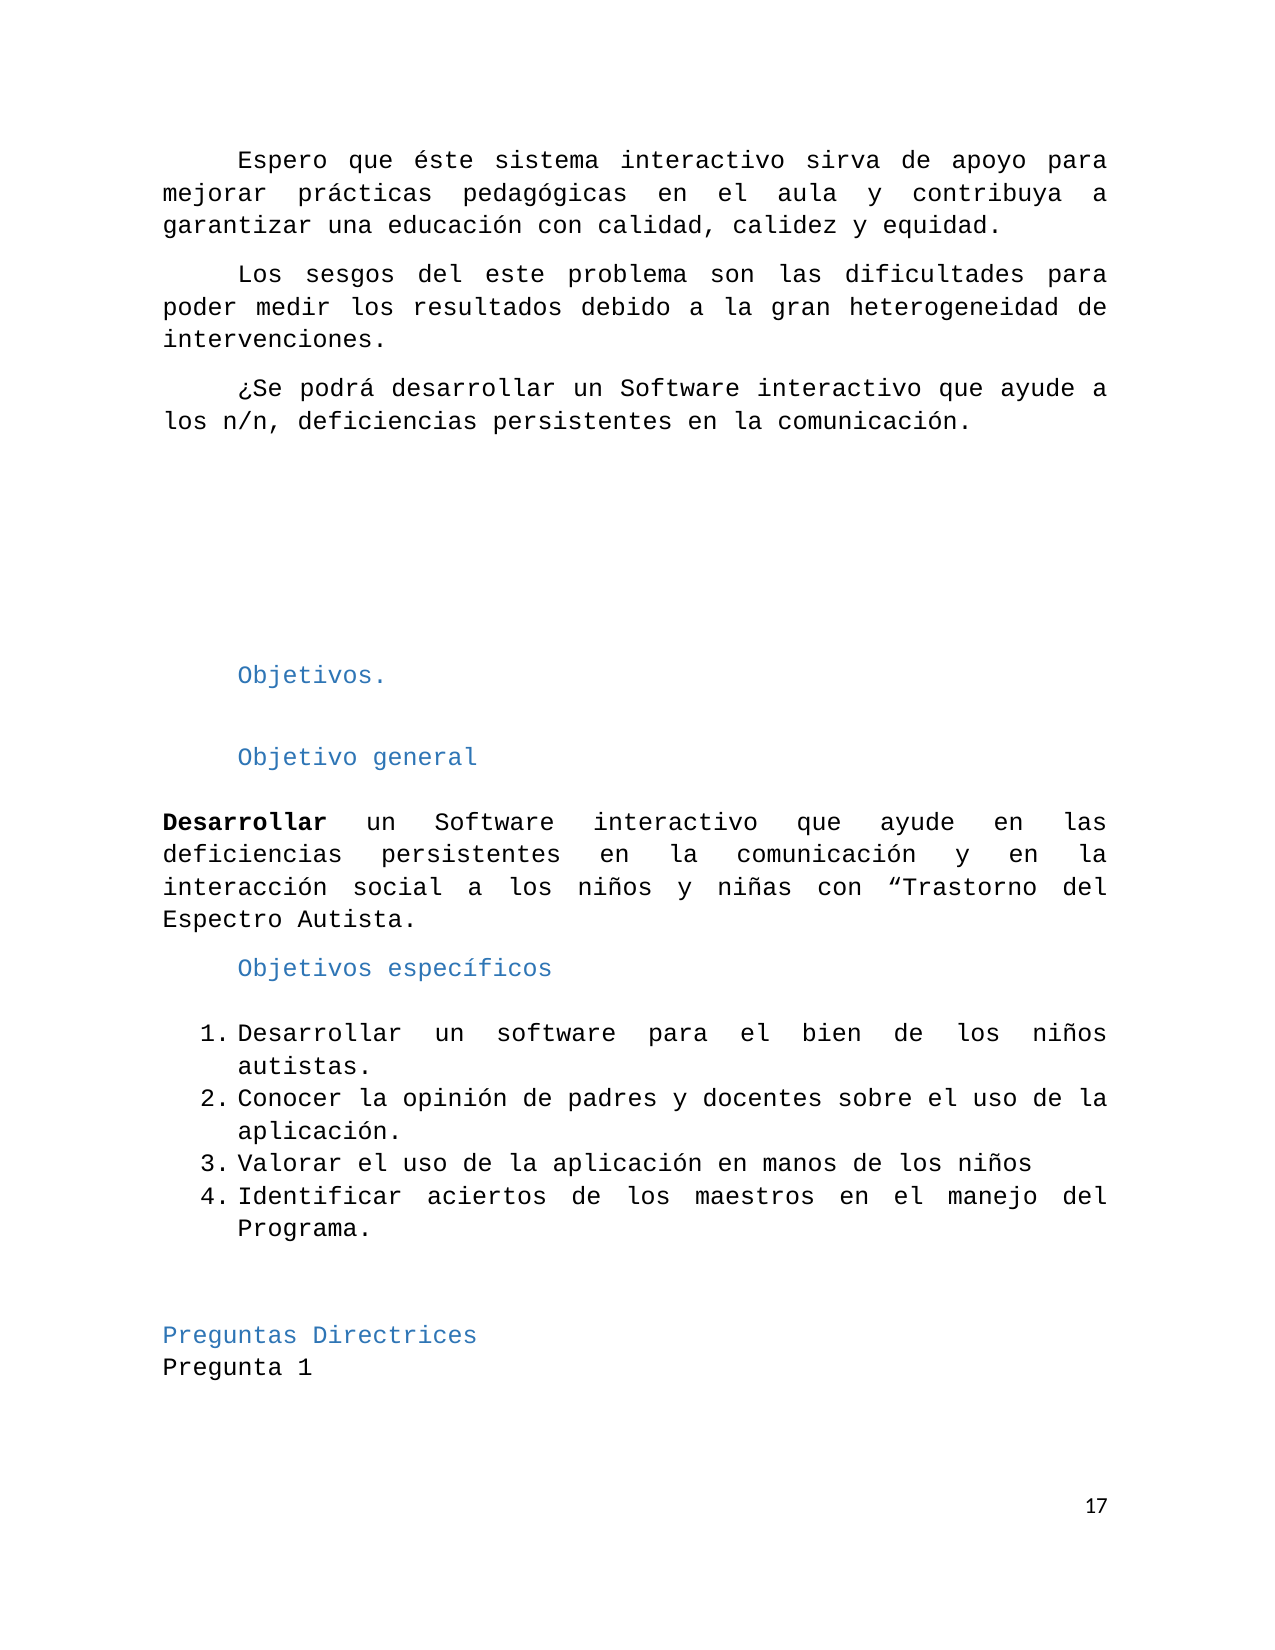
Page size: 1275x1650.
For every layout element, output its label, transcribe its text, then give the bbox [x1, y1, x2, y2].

text ¿Se podrá desarrollar un Software interactivo que ayude a los n/n, deficiencias persistentes en la comunicación. [162, 376, 1107, 437]
text Desarrollar un Software interactivo que ayude en las deficiencias persistentes en la comunicación y en la interacción social a los niños y niñas con “Trastorno del Espectro Autista. [162, 809, 1107, 935]
subtitle Preguntas Directrices [162, 1322, 1107, 1351]
list Conocer la opinión de padres y docentes sobre el uso de la aplicación. [200, 1086, 1107, 1147]
list Desarrollar un software para el bien de los niños autistas. [200, 1021, 1107, 1082]
subtitle Objetivos. [162, 663, 1107, 691]
subtitle Objetivos específicos [162, 956, 1107, 984]
text Los sesgos del este problema son las dificultades para poder medir los resultados debido a la gran heterogeneidad de intervenciones. [162, 262, 1107, 355]
text Pregunta 1 [162, 1355, 1107, 1383]
list Valorar el uso de la aplicación en manos de los niños [200, 1151, 1107, 1179]
subtitle Objetivo general [162, 744, 1107, 773]
list Identificar aciertos de los maestros en el manejo del Programa. [200, 1183, 1107, 1244]
text Espero que éste sistema interactivo sirva de apoyo para mejorar prácticas pedagógicas en el aula y contribuya a garantizar una educación con calidad, calidez y equidad. [162, 148, 1107, 241]
